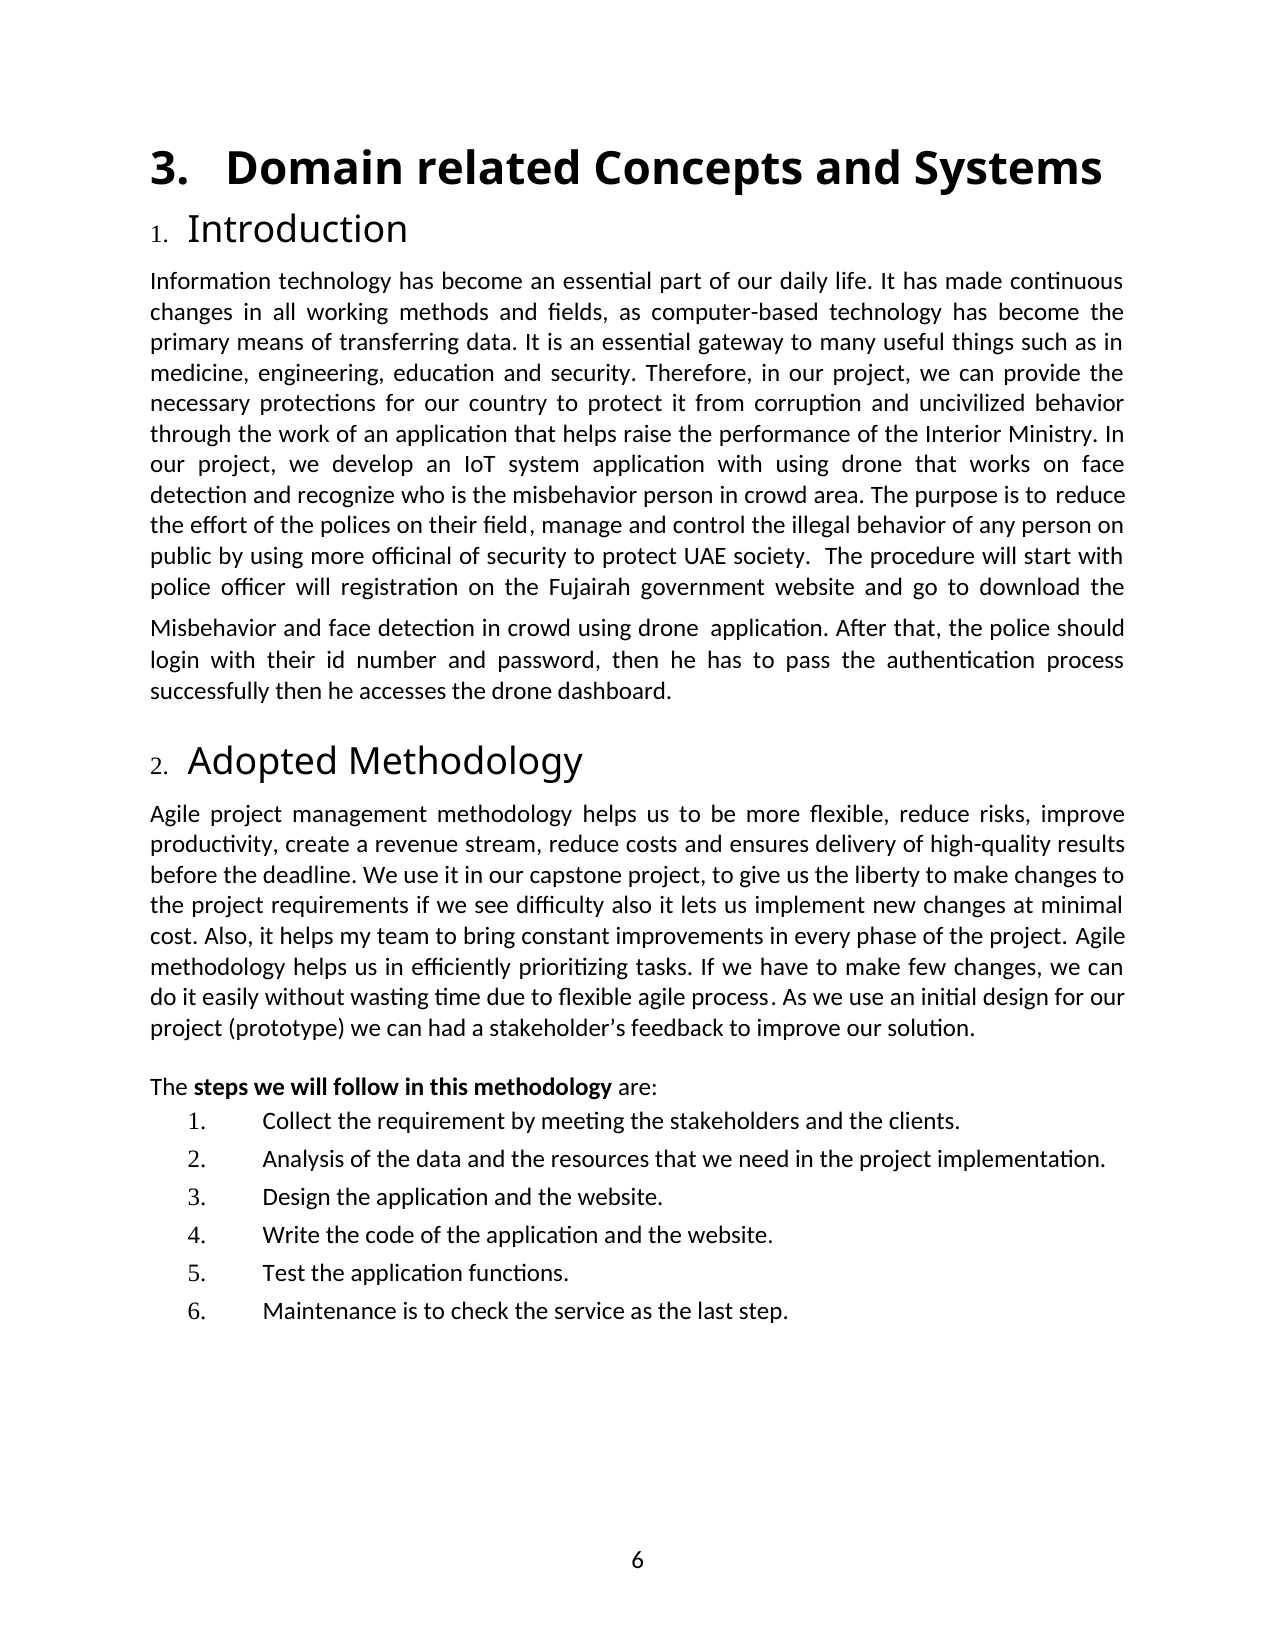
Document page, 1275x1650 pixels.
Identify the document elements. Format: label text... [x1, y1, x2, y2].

list Collect the requirement by meeting the stakeholders and the clients. [187, 1105, 1126, 1135]
subtitle Introduction [150, 202, 1126, 253]
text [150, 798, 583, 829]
list Maintenance is to check the service as the last step. [187, 1295, 1126, 1325]
list Analysis of the data and the resources that we need in the project implementation. [187, 1143, 1126, 1173]
list Design the application and the website. [187, 1181, 1126, 1211]
subtitle Adopted Methodology [150, 734, 1126, 786]
list Test the application functions. [187, 1257, 1126, 1287]
text Information technology has become an essential part of our daily life. It has made continuous changes in all working methods and fields, as computer-based technology has become the primary means of transferring data. It is an essential gateway to many useful things such as in medicine, engineering, education and security. Therefore, in our project, we can provide the necessary protections for our country to protect it from corruption and uncivilized behavior through the work of an application that helps raise the performance of the Interior Ministry. In our project, we develop an IoT system application with using drone that works on face detection and recognize who is the misbehavior person in crowd area. The purpose is to reduce the effort of the polices on their field, manage and control the illegal behavior of any person on public by using more officinal of security to protect UAE society. The procedure will start with police officer will registration on the Fujairah government website and go to download the Misbehavior and face detection in crowd using drone application. After that, the police should login with their id number and password, then he has to pass the authentication process successfully then he accesses the drone dashboard. [150, 266, 1126, 705]
subtitle Domain related Concepts and Systems [150, 135, 1126, 198]
list Write the code of the application and the website. [187, 1219, 1126, 1249]
text Agile project management methodology helps us to be more flexible, reduce risks, improve productivity, create a revenue stream, reduce costs and ensures delivery of high-quality results before the deadline. We use it in our capstone project, to give us the liberty to make changes to the project requirements if we see difficulty also it lets us implement new changes at minimal cost. Also, it helps my team to bring constant improvements in every phase of the project. Agile methodology helps us in efficiently prioritizing tasks. If we have to make few changes, we can do it easily without wasting time due to flexible agile process. As we use an initial design for our project (prototype) we can had a stakeholder’s feedback to improve our solution. [150, 829, 1126, 951]
text Agile project management methodology helps us to be more flexible, reduce risks, improve productivity, create a revenue stream, reduce costs and ensures delivery of high-quality results before the deadline. We use it in our capstone project, to give us the liberty to make changes to the project requirements if we see difficulty also it lets us implement new changes at minimal cost. Also, it helps my team to bring constant improvements in every phase of the project. Agile methodology helps us in efficiently prioritizing tasks. If we have to make few changes, we can do it easily without wasting time due to flexible agile process. As we use an initial design for our project (prototype) we can had a stakeholder’s feedback to improve our solution. [150, 981, 1126, 1042]
text The steps we will follow in this methodology are: [150, 1071, 1126, 1102]
